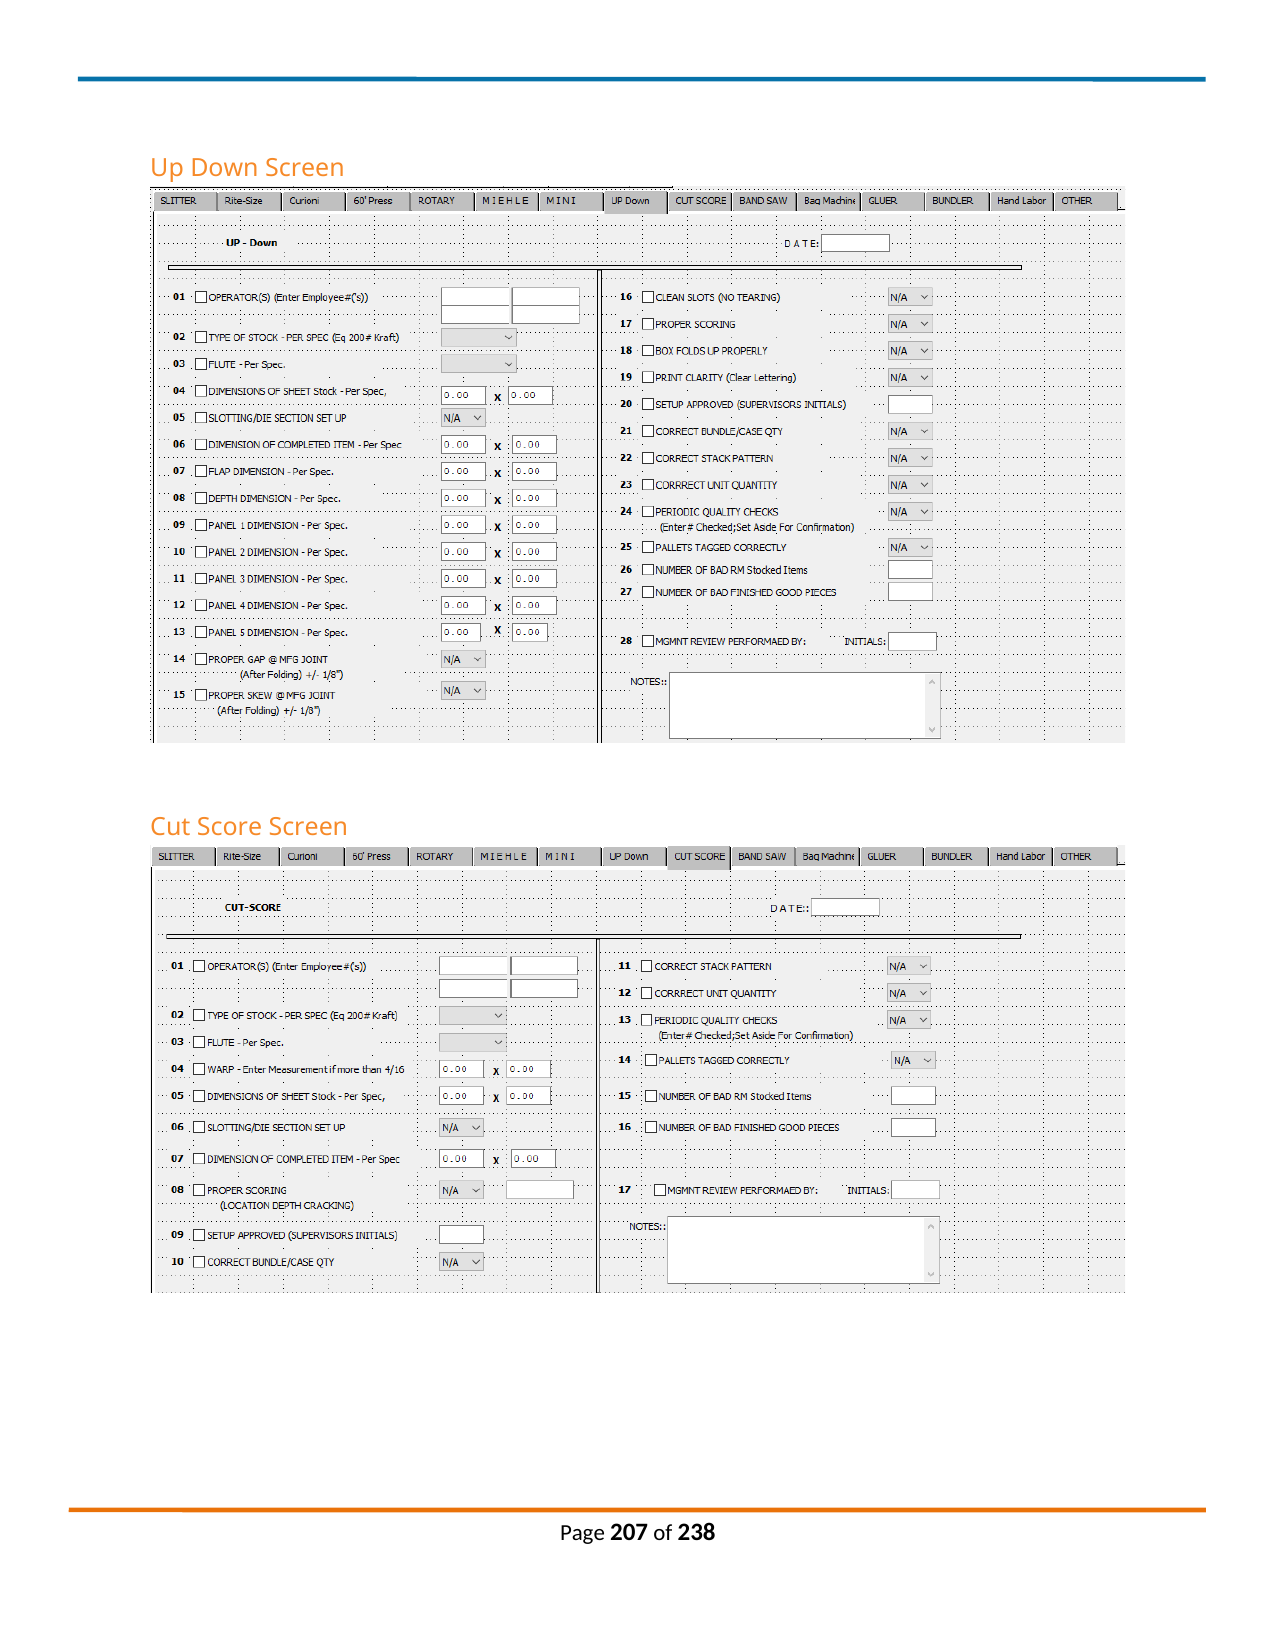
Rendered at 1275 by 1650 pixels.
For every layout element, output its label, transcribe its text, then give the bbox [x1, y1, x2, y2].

picture [150, 845, 1125, 1293]
picture [150, 186, 1125, 743]
subtitle Cut Score Screen [150, 809, 1125, 843]
subtitle Up Down Screen [150, 150, 1125, 184]
